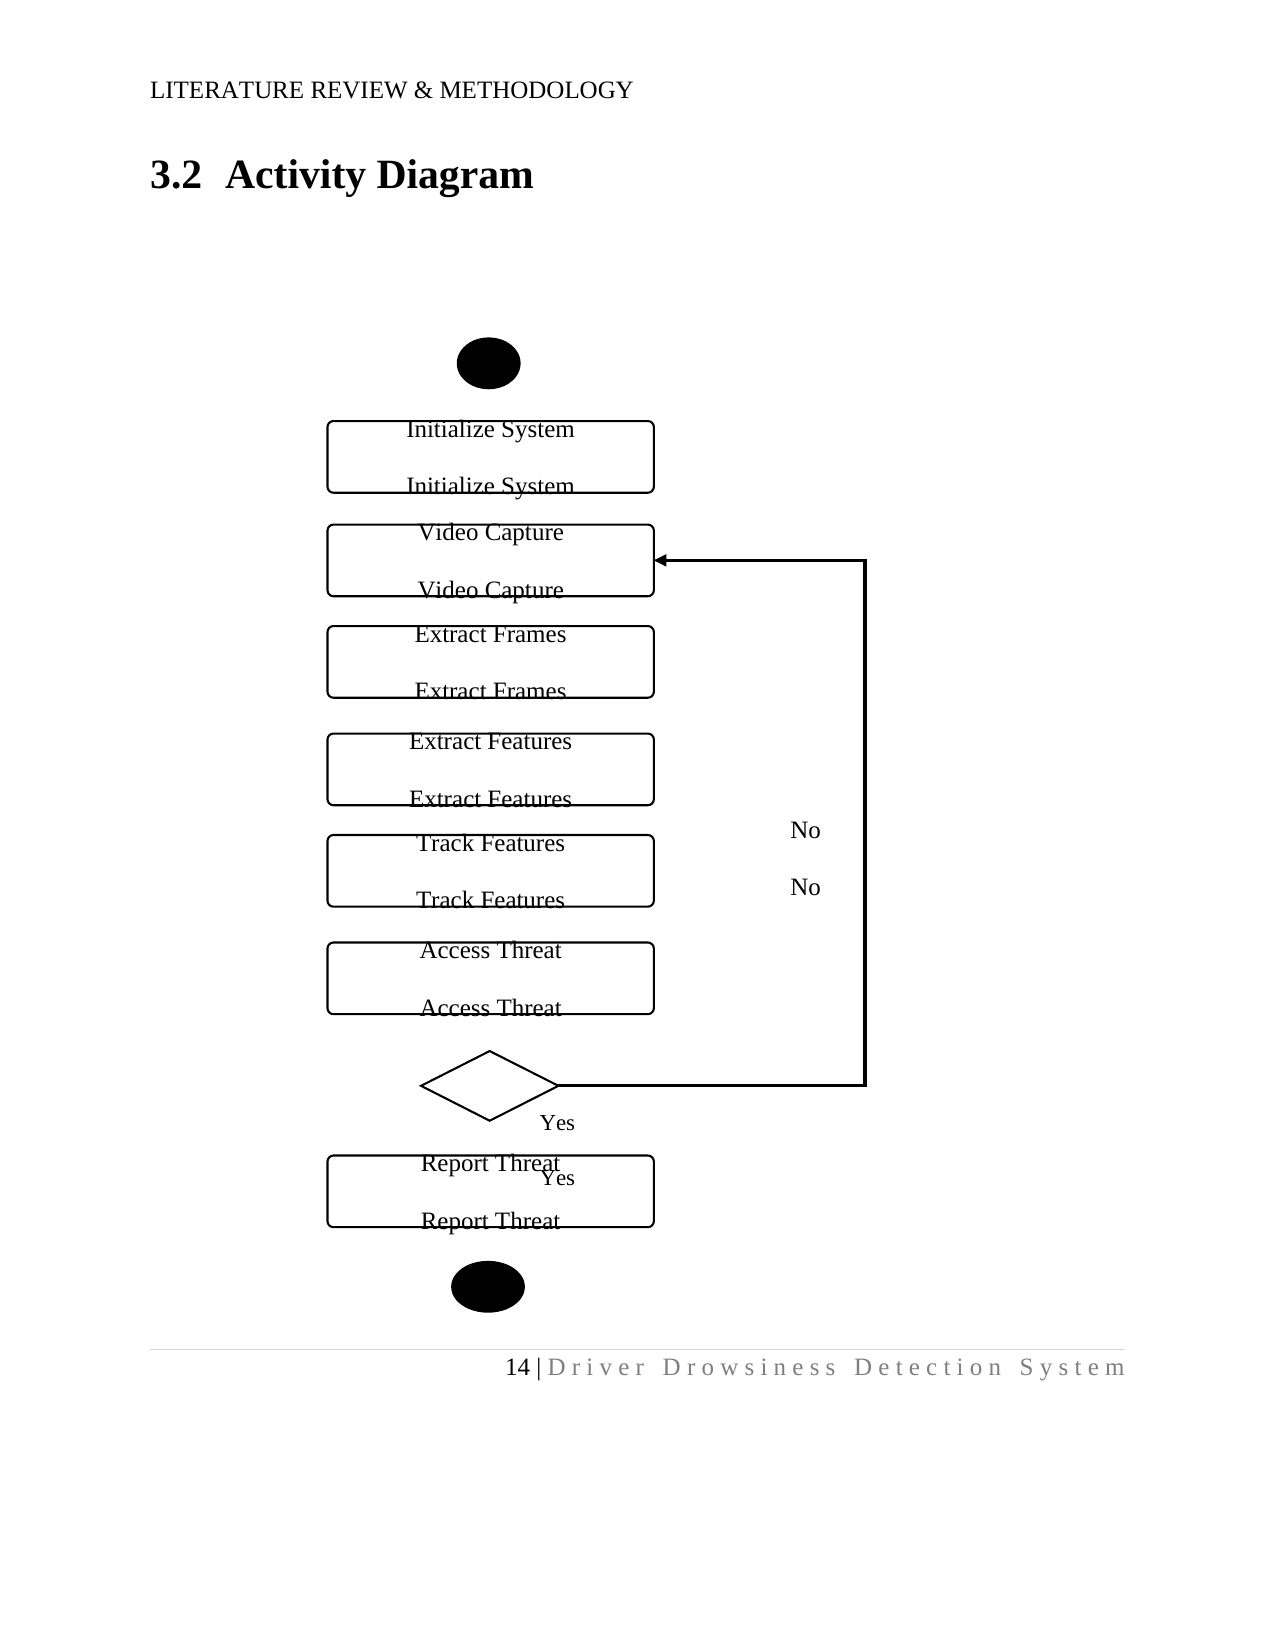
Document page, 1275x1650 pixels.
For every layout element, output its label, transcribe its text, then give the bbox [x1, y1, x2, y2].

subtitle Activity Diagram [150, 150, 1125, 198]
